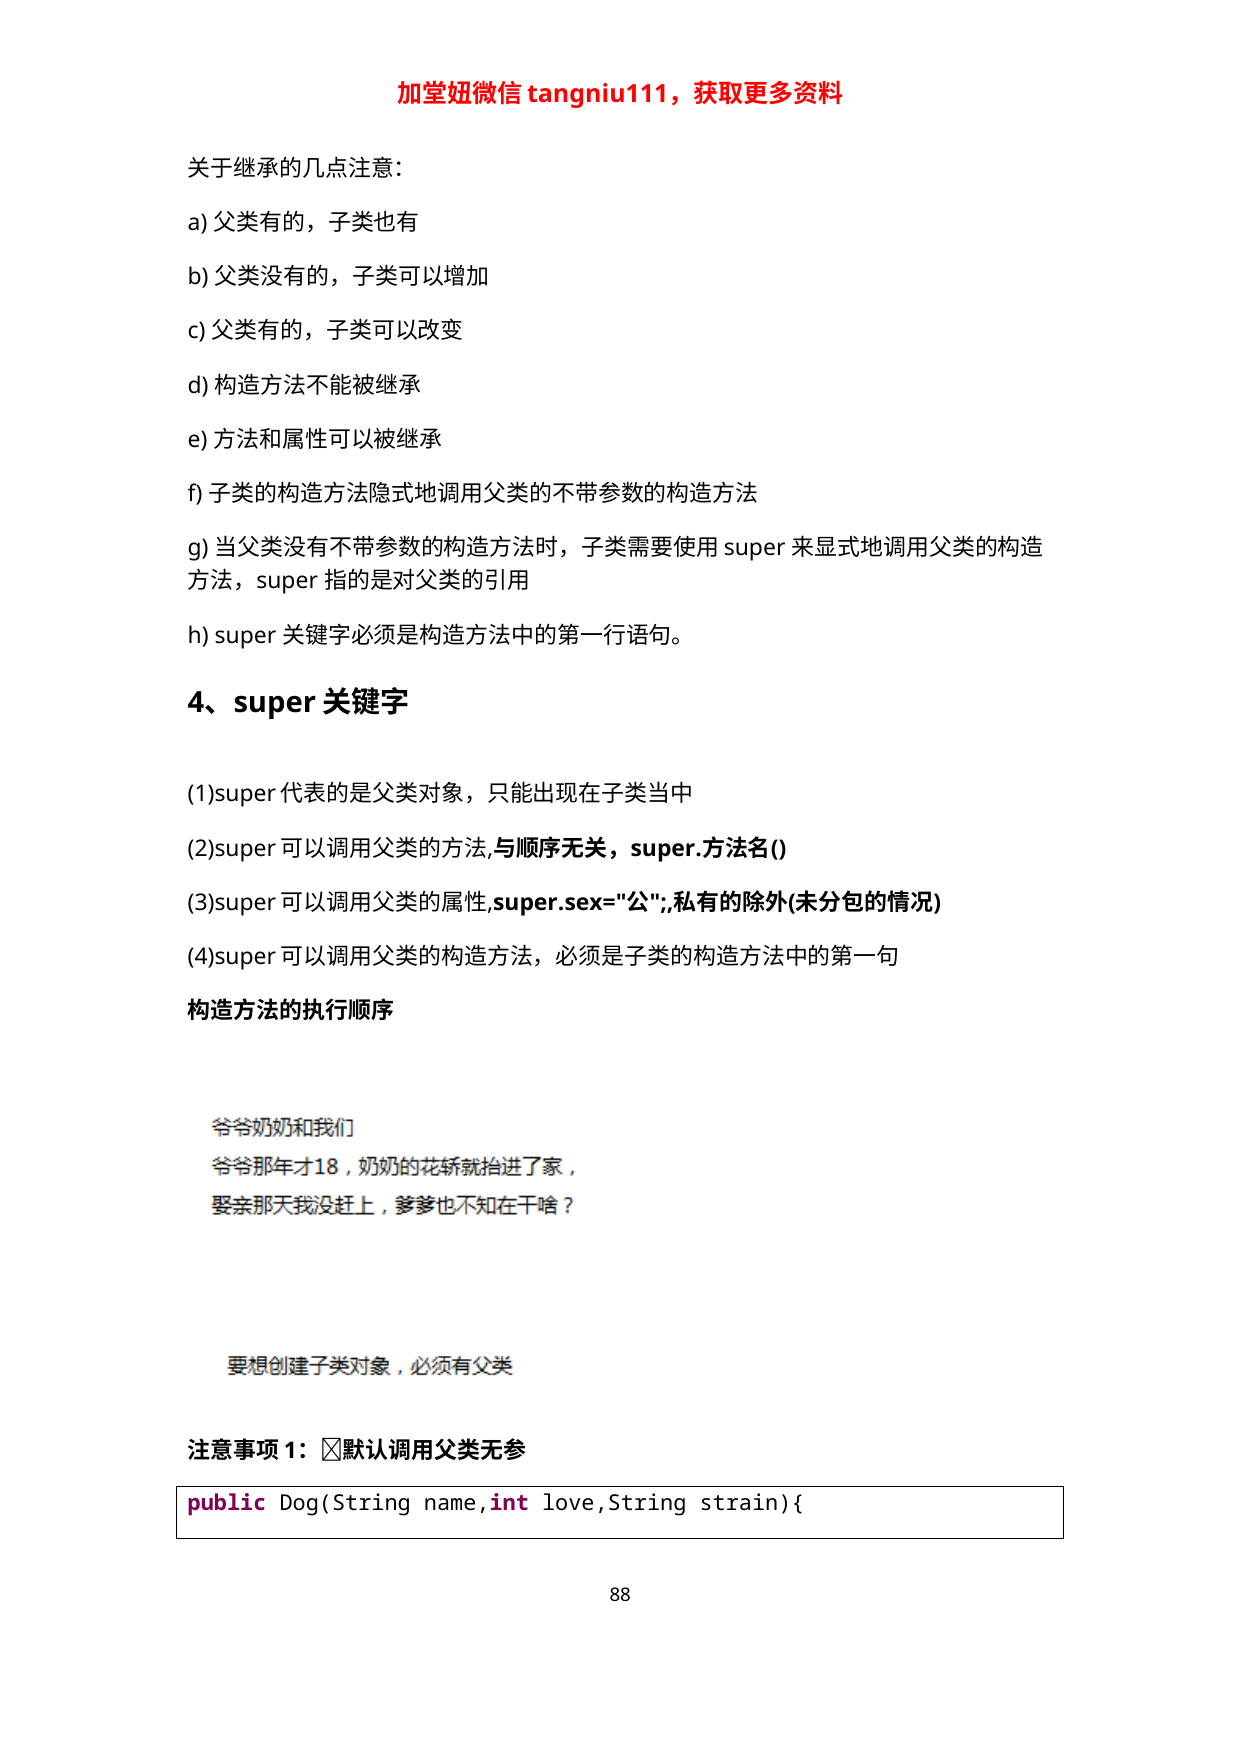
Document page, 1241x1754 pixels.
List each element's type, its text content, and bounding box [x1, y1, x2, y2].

text b) 父类没有的，子类可以增加 [187, 258, 1053, 292]
text (3)super可以调用父类的属性,super.sex="公";,私有的除外(未分包的情况) [187, 884, 1053, 917]
subtitle 4、super关键字 [187, 679, 1053, 721]
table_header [177, 1487, 1063, 1538]
text d) 构造方法不能被继承 [187, 367, 1053, 400]
text f) 子类的构造方法隐式地调用父类的不带参数的构造方法 [187, 475, 1053, 508]
text 关于继承的几点注意： [187, 150, 1053, 183]
text e) 方法和属性可以被继承 [187, 421, 1053, 454]
text c) 父类有的，子类可以改变 [187, 312, 1053, 346]
text h) super 关键字必须是构造方法中的第一行语句。 [187, 617, 1053, 650]
text 构造方法的执行顺序 [187, 992, 1053, 1025]
text (1)super代表的是父类对象，只能出现在子类当中 [187, 775, 1053, 809]
text a) 父类有的，子类也有 [187, 204, 1053, 237]
picture [187, 1098, 594, 1411]
text g) 当父类没有不带参数的构造方法时，子类需要使用 super 来显式地调用父类的构造方法，super 指的是对父类的引用 [187, 529, 1053, 596]
text (4)super可以调用父类的构造方法，必须是子类的构造方法中的第一句 [187, 938, 1053, 971]
text 注意事项1：默认调用父类无参 [187, 1432, 1053, 1465]
text (2)super可以调用父类的方法,与顺序无关，super.方法名() [187, 829, 1053, 863]
